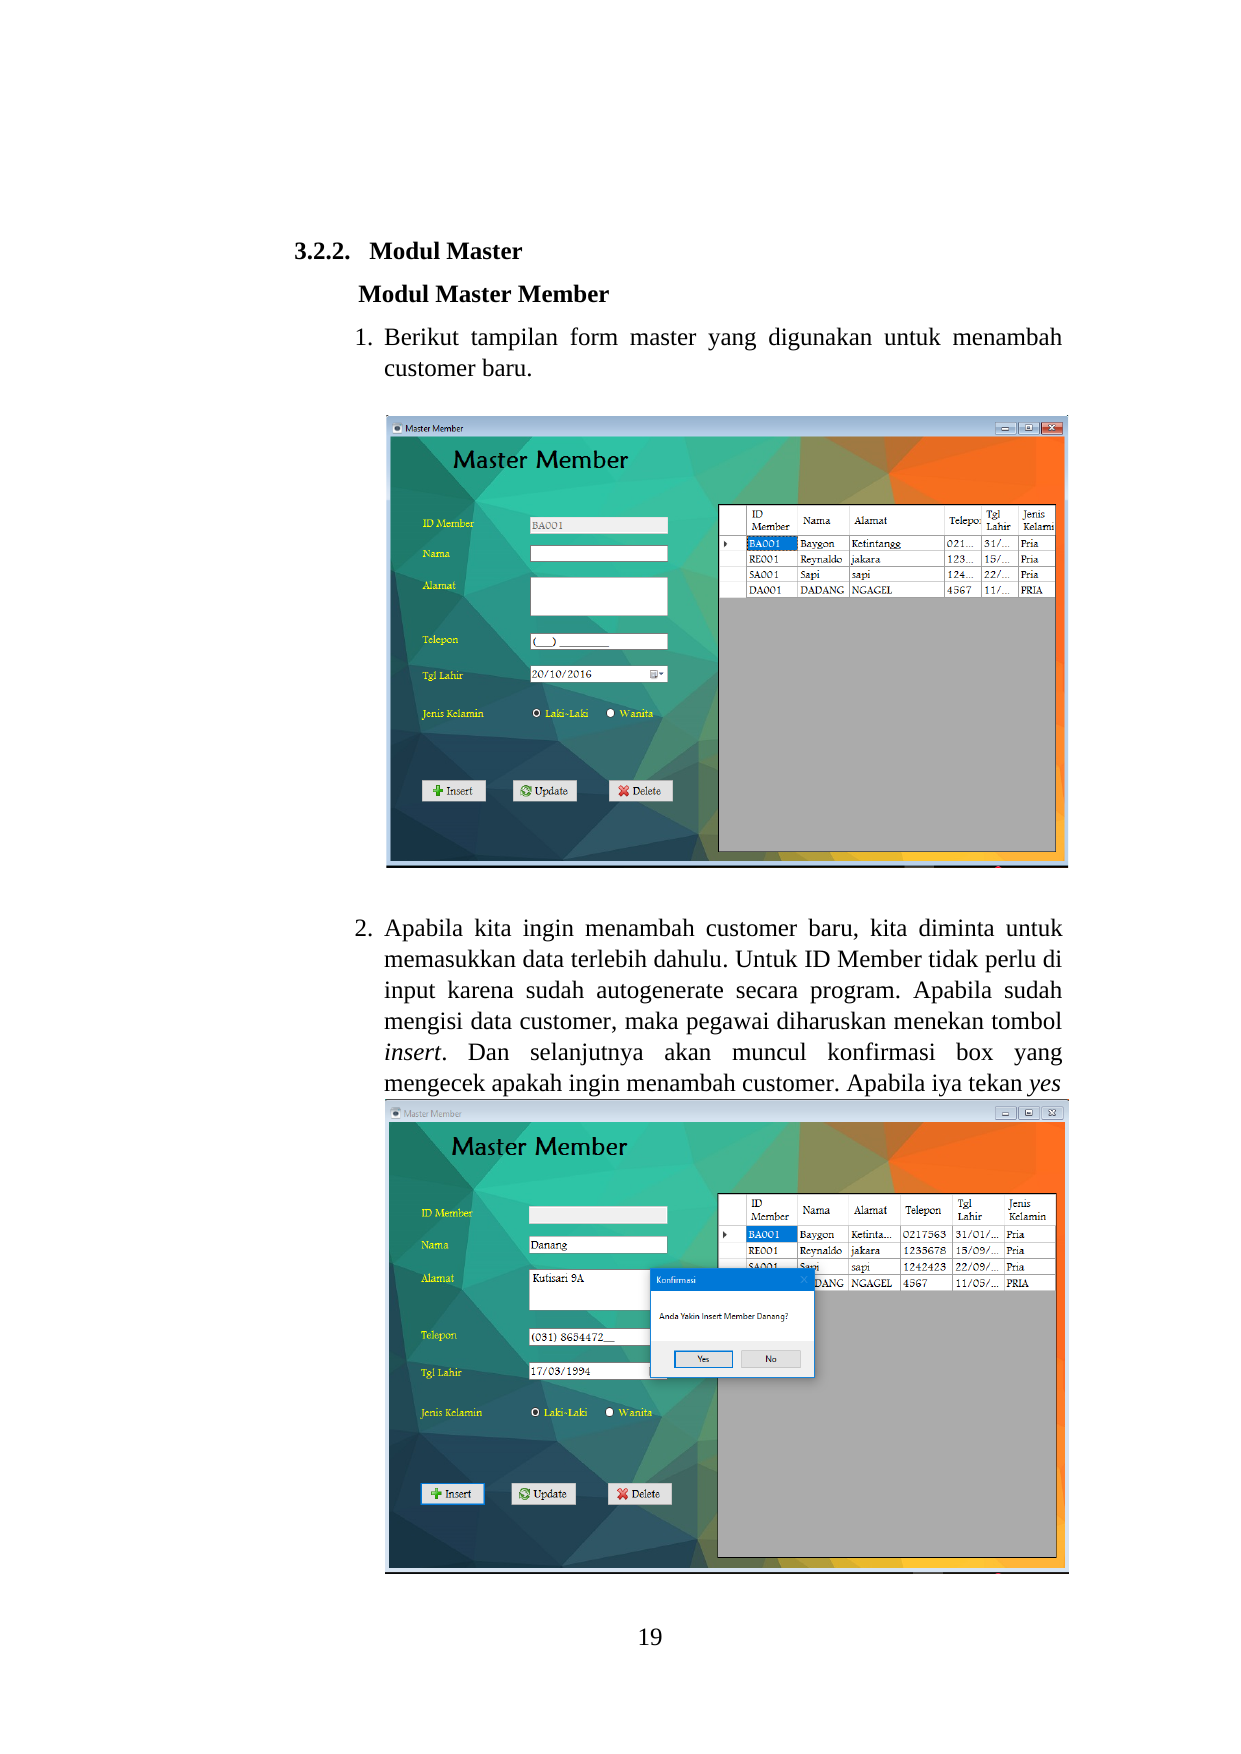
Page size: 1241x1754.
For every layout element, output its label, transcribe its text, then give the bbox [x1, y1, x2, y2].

list Modul Master [294, 236, 1063, 265]
list Berikut tampilan form master yang digunakan untuk menambah customer baru. [354, 322, 1063, 382]
list Modul Master Member [358, 279, 1063, 308]
list Apabila kita ingin menambah customer baru, kita diminta untuk memasukkan data terlebih dahulu. Untuk ID Member tidak perlu di input karena sudah autogenerate secara program. Apabila sudah mengisi data customer, maka pegawai diharuskan menekan tombol insert. Dan selanjutnya akan muncul konfirmasi box yang mengecek apakah ingin menambah customer. Apabila iya tekan yes [354, 913, 1063, 1097]
picture [386, 415, 1069, 868]
picture [385, 1099, 1069, 1574]
